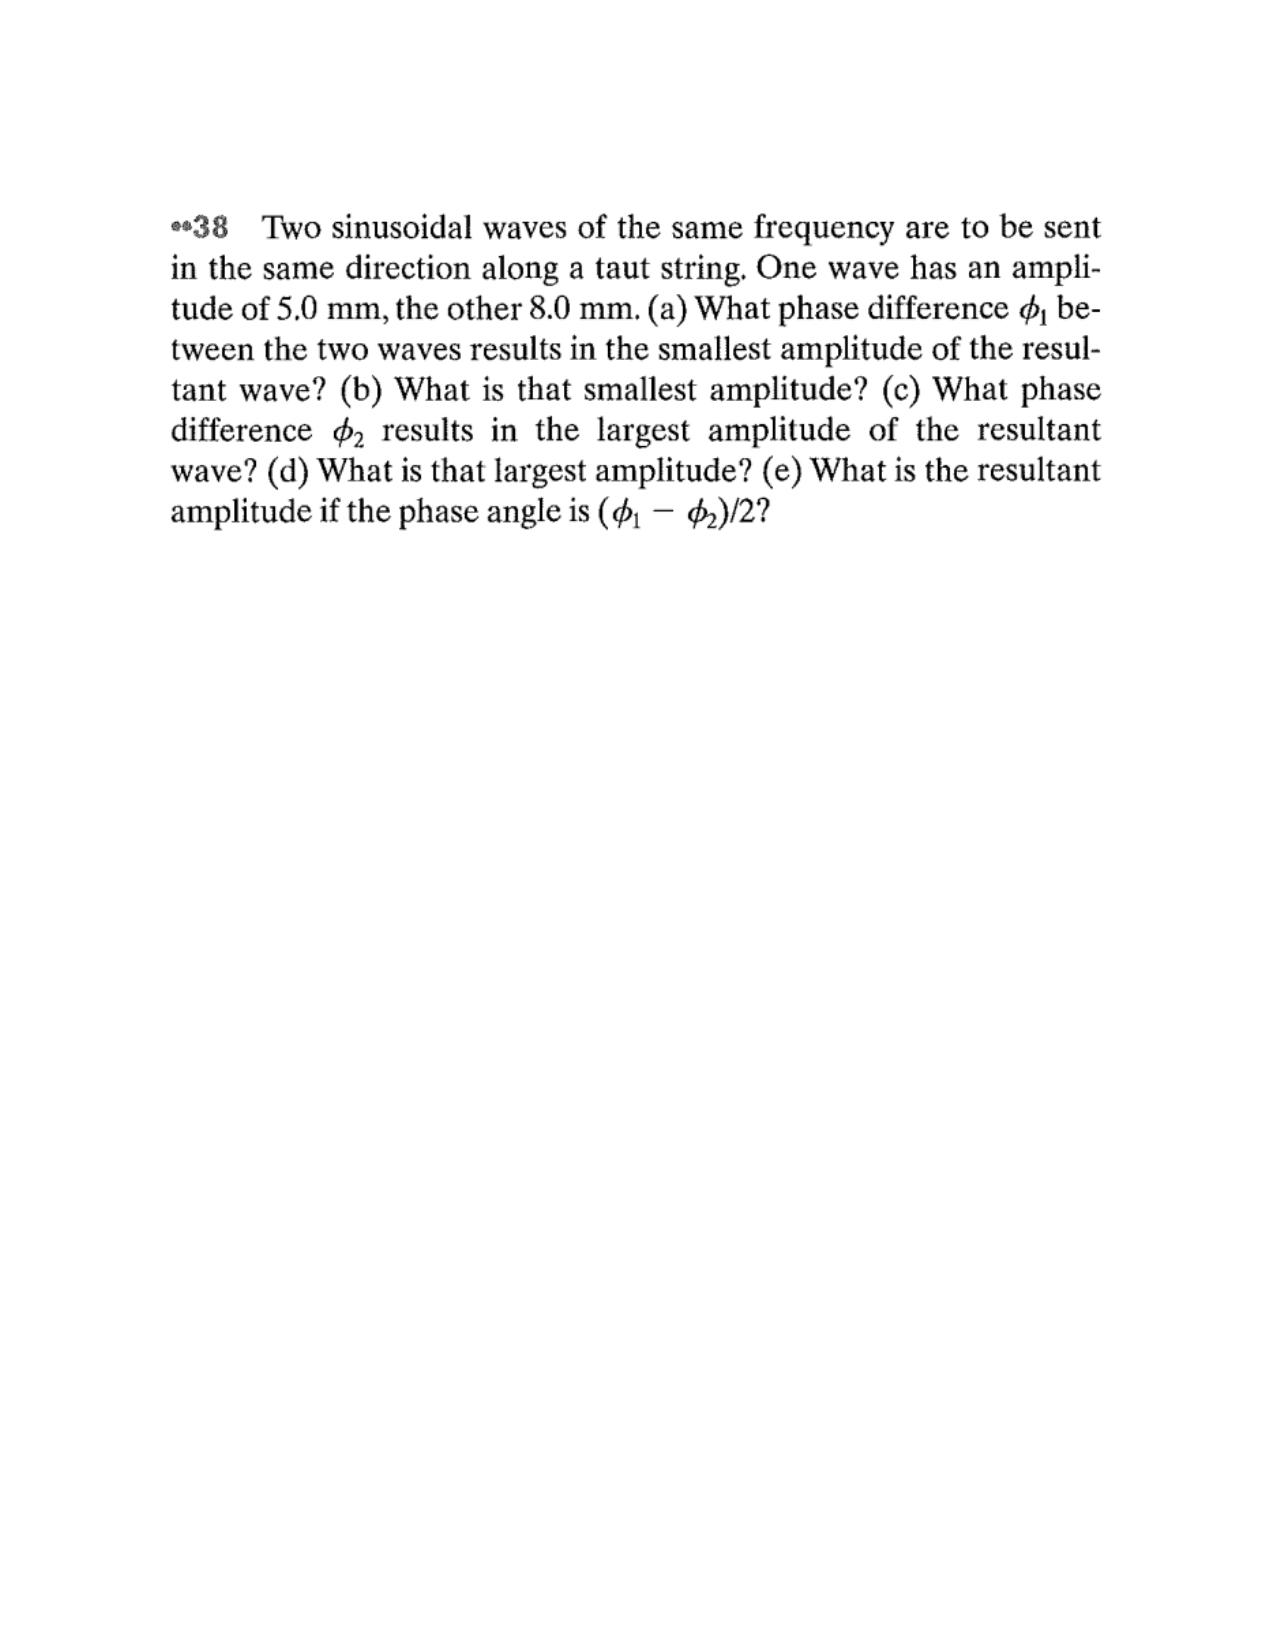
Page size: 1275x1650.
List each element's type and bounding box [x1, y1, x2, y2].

picture [150, 196, 1125, 539]
